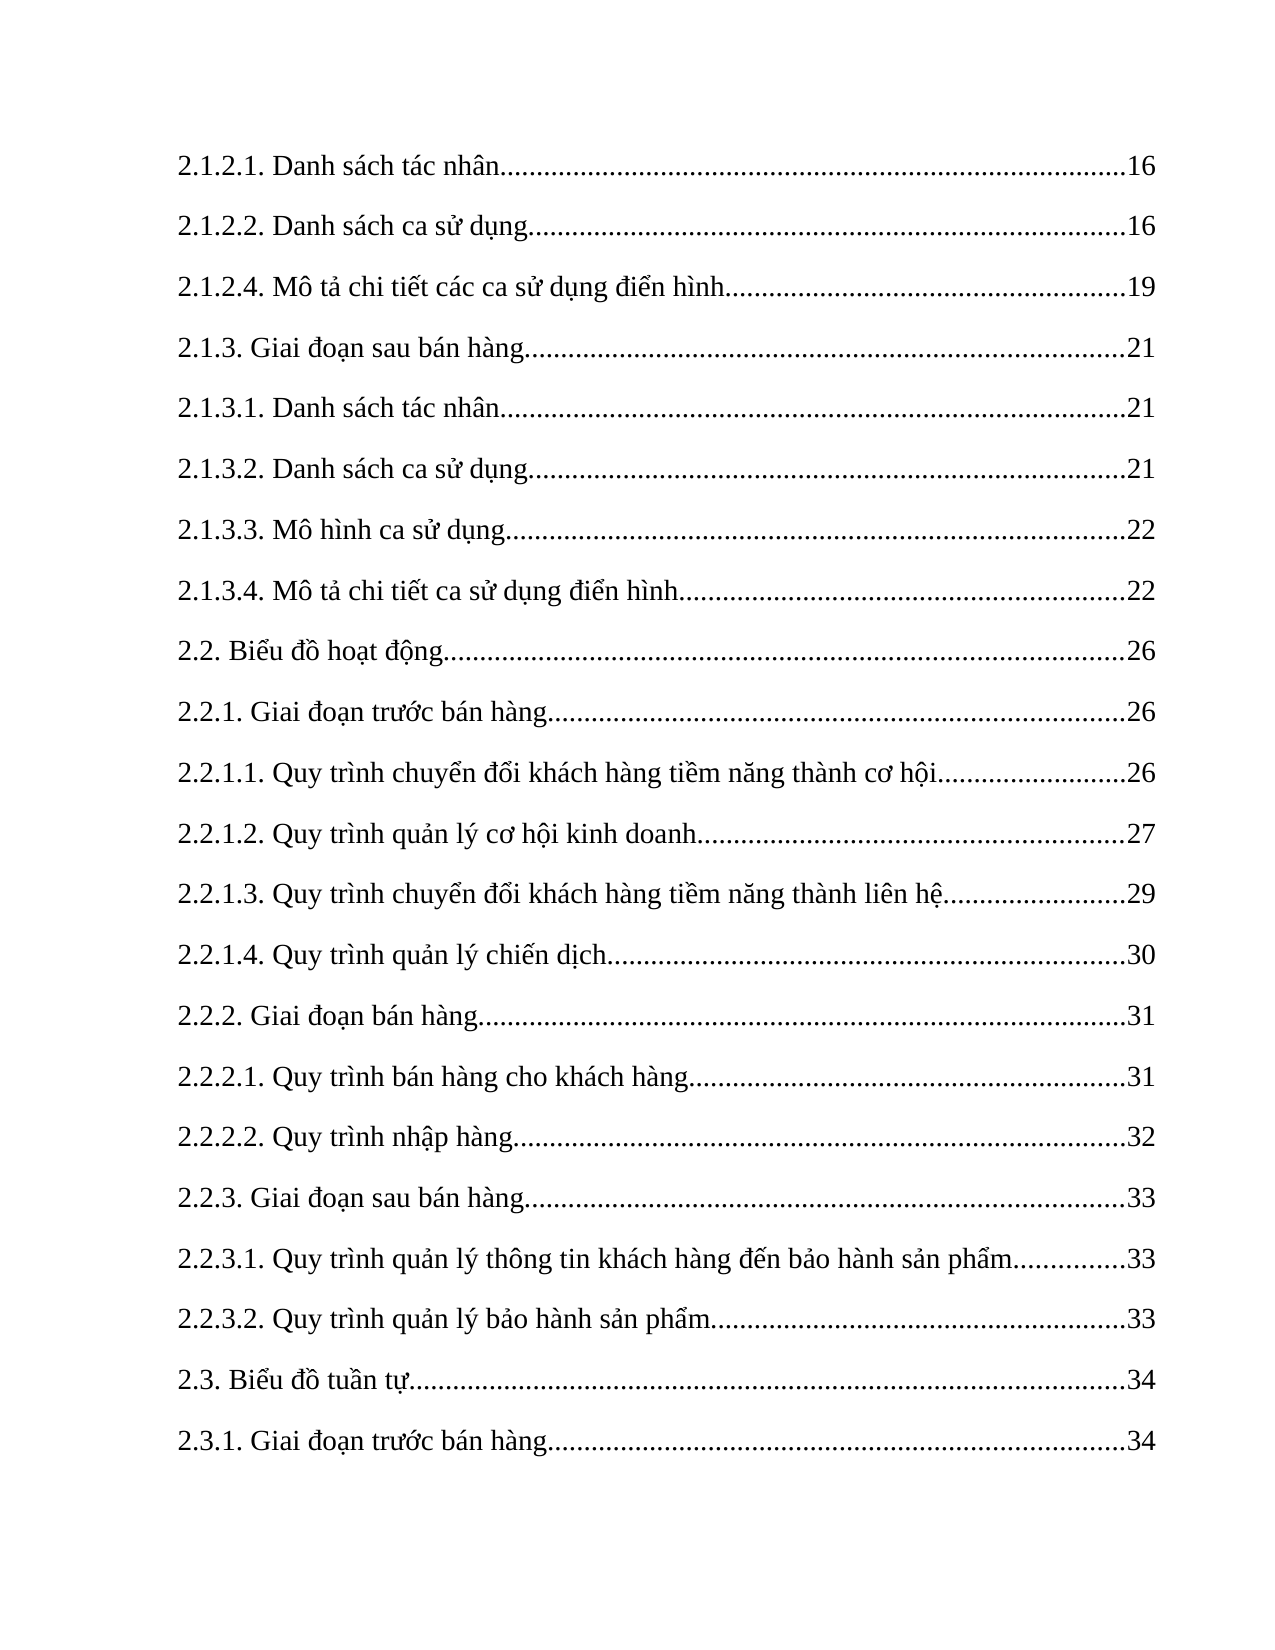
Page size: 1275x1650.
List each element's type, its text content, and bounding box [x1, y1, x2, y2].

text 2.2.1.2. Quy trình quản lý cơ hội kinh doanh 27 [177, 816, 1157, 849]
text 2.2.3. Giai đoạn sau bán hàng 33 [177, 1180, 1157, 1214]
text 2.2.1.4. Quy trình quản lý chiến dịch 30 [177, 937, 1157, 971]
text 2.1.3. Giai đoạn sau bán hàng 21 [177, 330, 1157, 363]
text 2.1.3.2. Danh sách ca sử dụng 21 [177, 451, 1157, 485]
text 2.2. Biểu đồ hoạt động 26 [177, 633, 1157, 667]
text 2.1.2.2. Danh sách ca sử dụng 16 [177, 208, 1157, 242]
text 2.2.2.2. Quy trình nhập hàng 32 [177, 1119, 1157, 1153]
text 2.2.2. Giai đoạn bán hàng 31 [177, 998, 1157, 1031]
text 2.2.3.1. Quy trình quản lý thông tin khách hàng đến bảo hành sản phẩm 33 [177, 1241, 1157, 1274]
text 2.1.2.1. Danh sách tác nhân 16 [177, 148, 1157, 181]
text 2.3. Biểu đồ tuần tự 34 [177, 1362, 1157, 1396]
text 2.2.1.1. Quy trình chuyển đổi khách hàng tiềm năng thành cơ hội 26 [177, 755, 1157, 788]
text 2.3.1. Giai đoạn trước bán hàng 34 [177, 1423, 1157, 1457]
text 2.2.1.3. Quy trình chuyển đổi khách hàng tiềm năng thành liên hệ 29 [177, 876, 1157, 910]
text 2.1.3.4. Mô tả chi tiết ca sử dụng điển hình 22 [177, 573, 1157, 606]
text 2.1.3.3. Mô hình ca sử dụng 22 [177, 512, 1157, 546]
text 2.2.3.2. Quy trình quản lý bảo hành sản phẩm 33 [177, 1302, 1157, 1335]
text 2.1.3.1. Danh sách tác nhân 21 [177, 391, 1157, 424]
text 2.2.2.1. Quy trình bán hàng cho khách hàng 31 [177, 1059, 1157, 1092]
text 2.1.2.4. Mô tả chi tiết các ca sử dụng điển hình 19 [177, 269, 1157, 303]
text 2.2.1. Giai đoạn trước bán hàng 26 [177, 694, 1157, 728]
